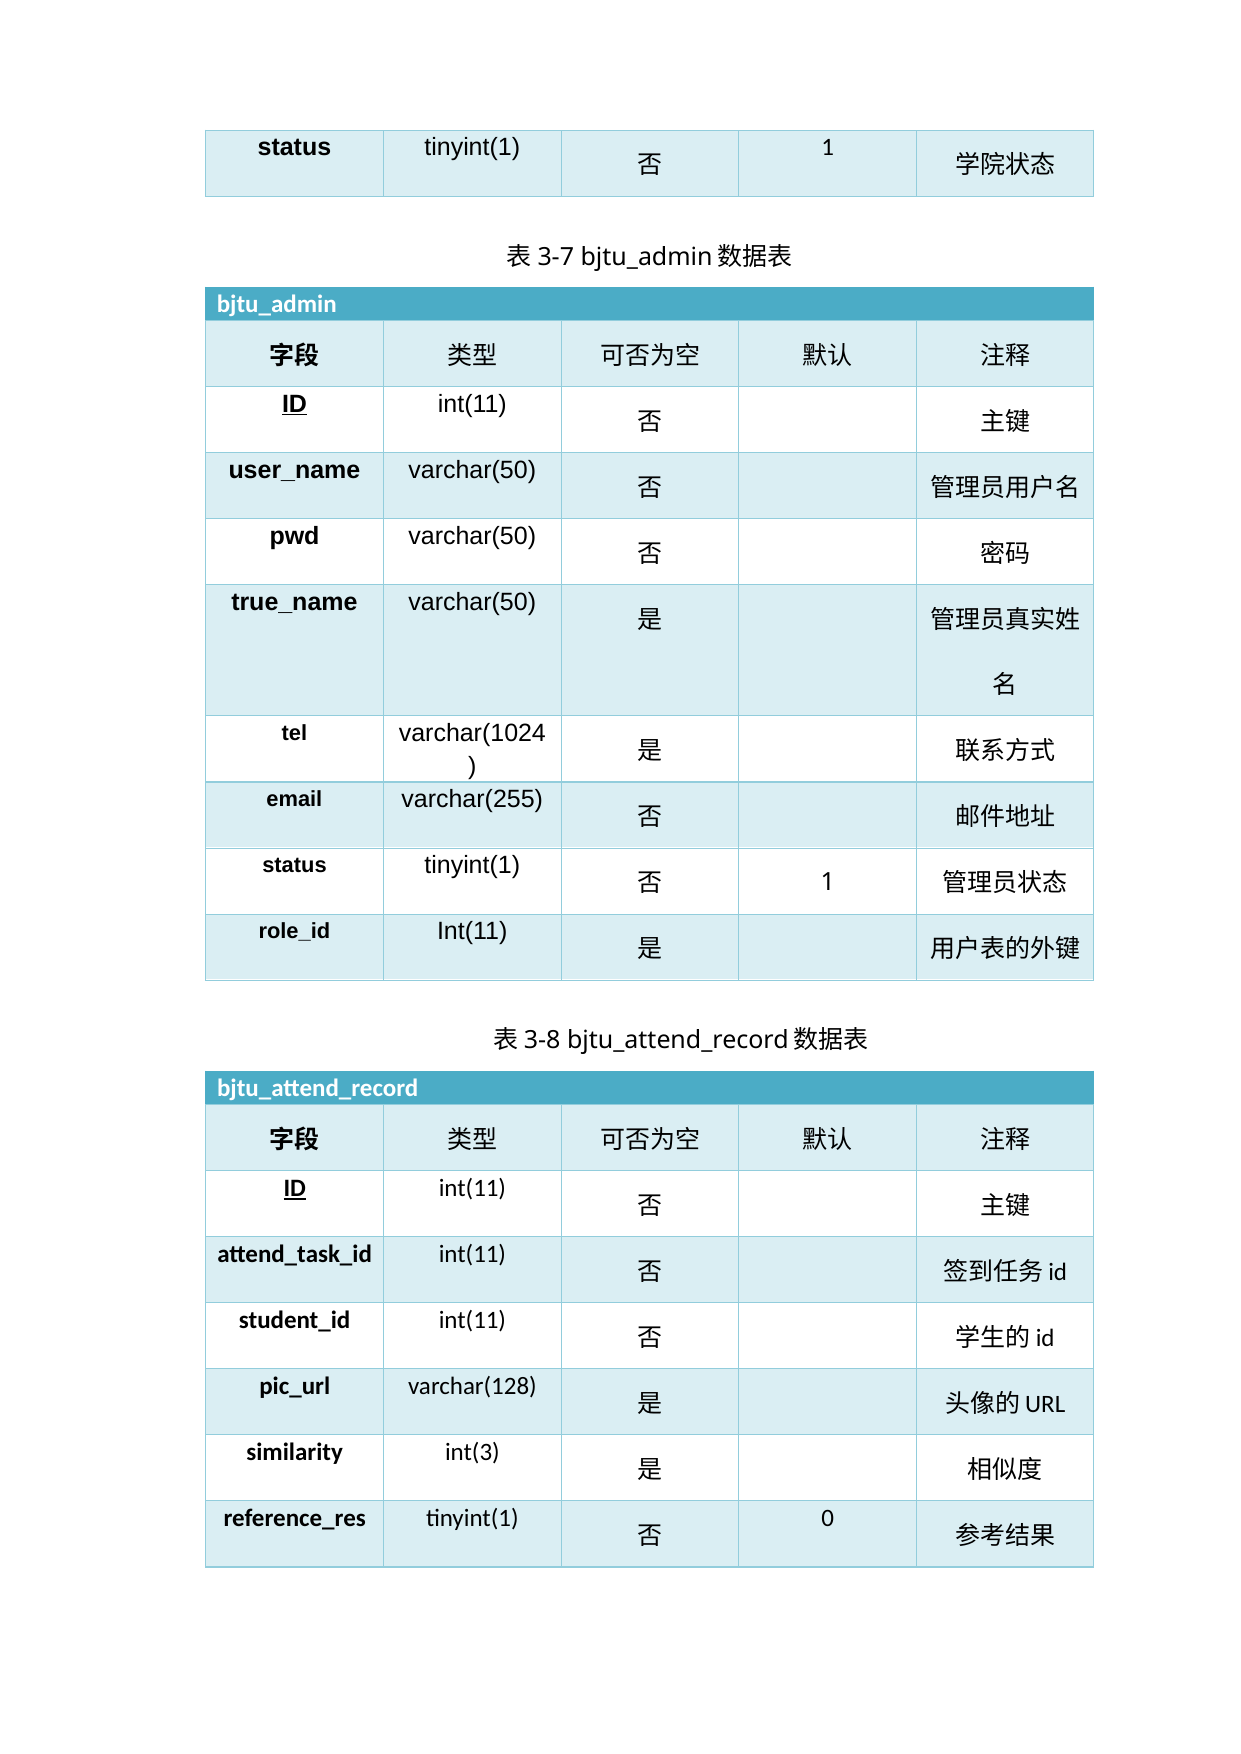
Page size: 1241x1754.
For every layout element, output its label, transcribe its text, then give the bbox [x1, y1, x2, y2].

table_cell 否 [562, 849, 738, 913]
table_header bjtu_attend_record [206, 1072, 1093, 1104]
table_cell 否 [562, 1237, 738, 1302]
table_cell [739, 915, 916, 979]
table_cell Int(11) [384, 915, 561, 979]
table_cell 否 [562, 519, 738, 584]
table_cell 默认 [739, 1105, 916, 1170]
table_cell 头像的URL [917, 1369, 1093, 1434]
table_cell 学生的id [917, 1303, 1093, 1368]
table_cell int(11) [384, 1171, 561, 1236]
table_cell reference_res [206, 1501, 383, 1566]
table_cell 是 [562, 585, 738, 715]
table_cell varchar(50) [384, 519, 561, 584]
table_cell [739, 1237, 916, 1302]
table_cell 注释 [917, 321, 1093, 386]
table_cell role_id [206, 915, 383, 979]
table_cell 是 [562, 1435, 738, 1500]
table_cell varchar(255) [384, 783, 561, 847]
table_cell similarity [206, 1435, 383, 1500]
table_cell 默认 [739, 321, 916, 386]
table_cell 否 [562, 783, 738, 847]
table_cell 主键 [917, 387, 1093, 452]
table_cell tel [206, 716, 383, 781]
table_cell varchar(50) [384, 585, 561, 715]
table_cell ID [206, 387, 383, 452]
table_cell 注释 [917, 1105, 1093, 1170]
table_cell [739, 1303, 916, 1368]
table_cell 主键 [917, 1171, 1093, 1236]
table_cell 类型 [384, 321, 561, 386]
table_cell email [206, 783, 383, 847]
text 表 3-8 bjtu_attend_record数据表 [177, 1006, 1122, 1071]
table_cell [739, 1435, 916, 1500]
table_cell 用户表的外键 [917, 915, 1093, 979]
table_cell 1 [739, 849, 916, 913]
table_cell 字段 [206, 1105, 383, 1170]
table_cell [739, 519, 916, 584]
table_cell tinyint(1) [384, 849, 561, 913]
table_cell 类型 [384, 1105, 561, 1170]
table_cell 参考结果 [917, 1501, 1093, 1566]
table_cell 联系方式 [917, 716, 1093, 781]
table_cell [739, 387, 916, 452]
table_cell int(11) [384, 1237, 561, 1302]
table_cell 学院状态 [917, 131, 1093, 196]
table_cell 相似度 [917, 1435, 1093, 1500]
table_cell 密码 [917, 519, 1093, 584]
table_cell 否 [562, 1303, 738, 1368]
table_cell pic_url [206, 1369, 383, 1434]
table_cell pwd [206, 519, 383, 584]
table_cell [739, 1171, 916, 1236]
table_cell student_id [206, 1303, 383, 1368]
table_cell 是 [562, 716, 738, 781]
table_cell 否 [562, 1171, 738, 1236]
table_cell varchar(50) [384, 453, 561, 518]
table_cell ID [206, 1171, 383, 1236]
table_cell int(11) [384, 1303, 561, 1368]
table_cell 管理员真实姓名 [917, 585, 1093, 715]
table_cell tinyint(1) [384, 1501, 561, 1566]
table_cell status [206, 131, 383, 196]
table_cell [739, 585, 916, 715]
table_header bjtu_admin [206, 288, 1093, 320]
table_cell 签到任务id [917, 1237, 1093, 1302]
table_cell [739, 1369, 916, 1434]
table_cell 是 [562, 915, 738, 979]
table_cell true_name [206, 585, 383, 715]
table_cell tinyint(1) [384, 131, 561, 196]
table_cell 否 [562, 131, 738, 196]
table_cell 是 [562, 1369, 738, 1434]
text 表 3-7 bjtu_admin数据表 [177, 222, 1122, 287]
table_cell 管理员状态 [917, 849, 1093, 913]
table_cell 字段 [206, 321, 383, 386]
table_cell 否 [562, 1501, 738, 1566]
table_cell user_name [206, 453, 383, 518]
table_cell 否 [562, 453, 738, 518]
table_cell [739, 453, 916, 518]
table_cell status [206, 849, 383, 913]
table_cell 否 [562, 387, 738, 452]
table_cell 邮件地址 [917, 783, 1093, 847]
table_cell varchar(128) [384, 1369, 561, 1434]
table_cell varchar(1024) [384, 716, 561, 781]
table_cell [739, 716, 916, 781]
table_cell int(11) [384, 387, 561, 452]
table_cell int(3) [384, 1435, 561, 1500]
table_cell 可否为空 [562, 1105, 738, 1170]
table_cell 管理员用户名 [917, 453, 1093, 518]
table_cell 可否为空 [562, 321, 738, 386]
table_cell 0 [739, 1501, 916, 1566]
table_cell [739, 783, 916, 847]
table_cell attend_task_id [206, 1237, 383, 1302]
table_cell 1 [739, 131, 916, 196]
